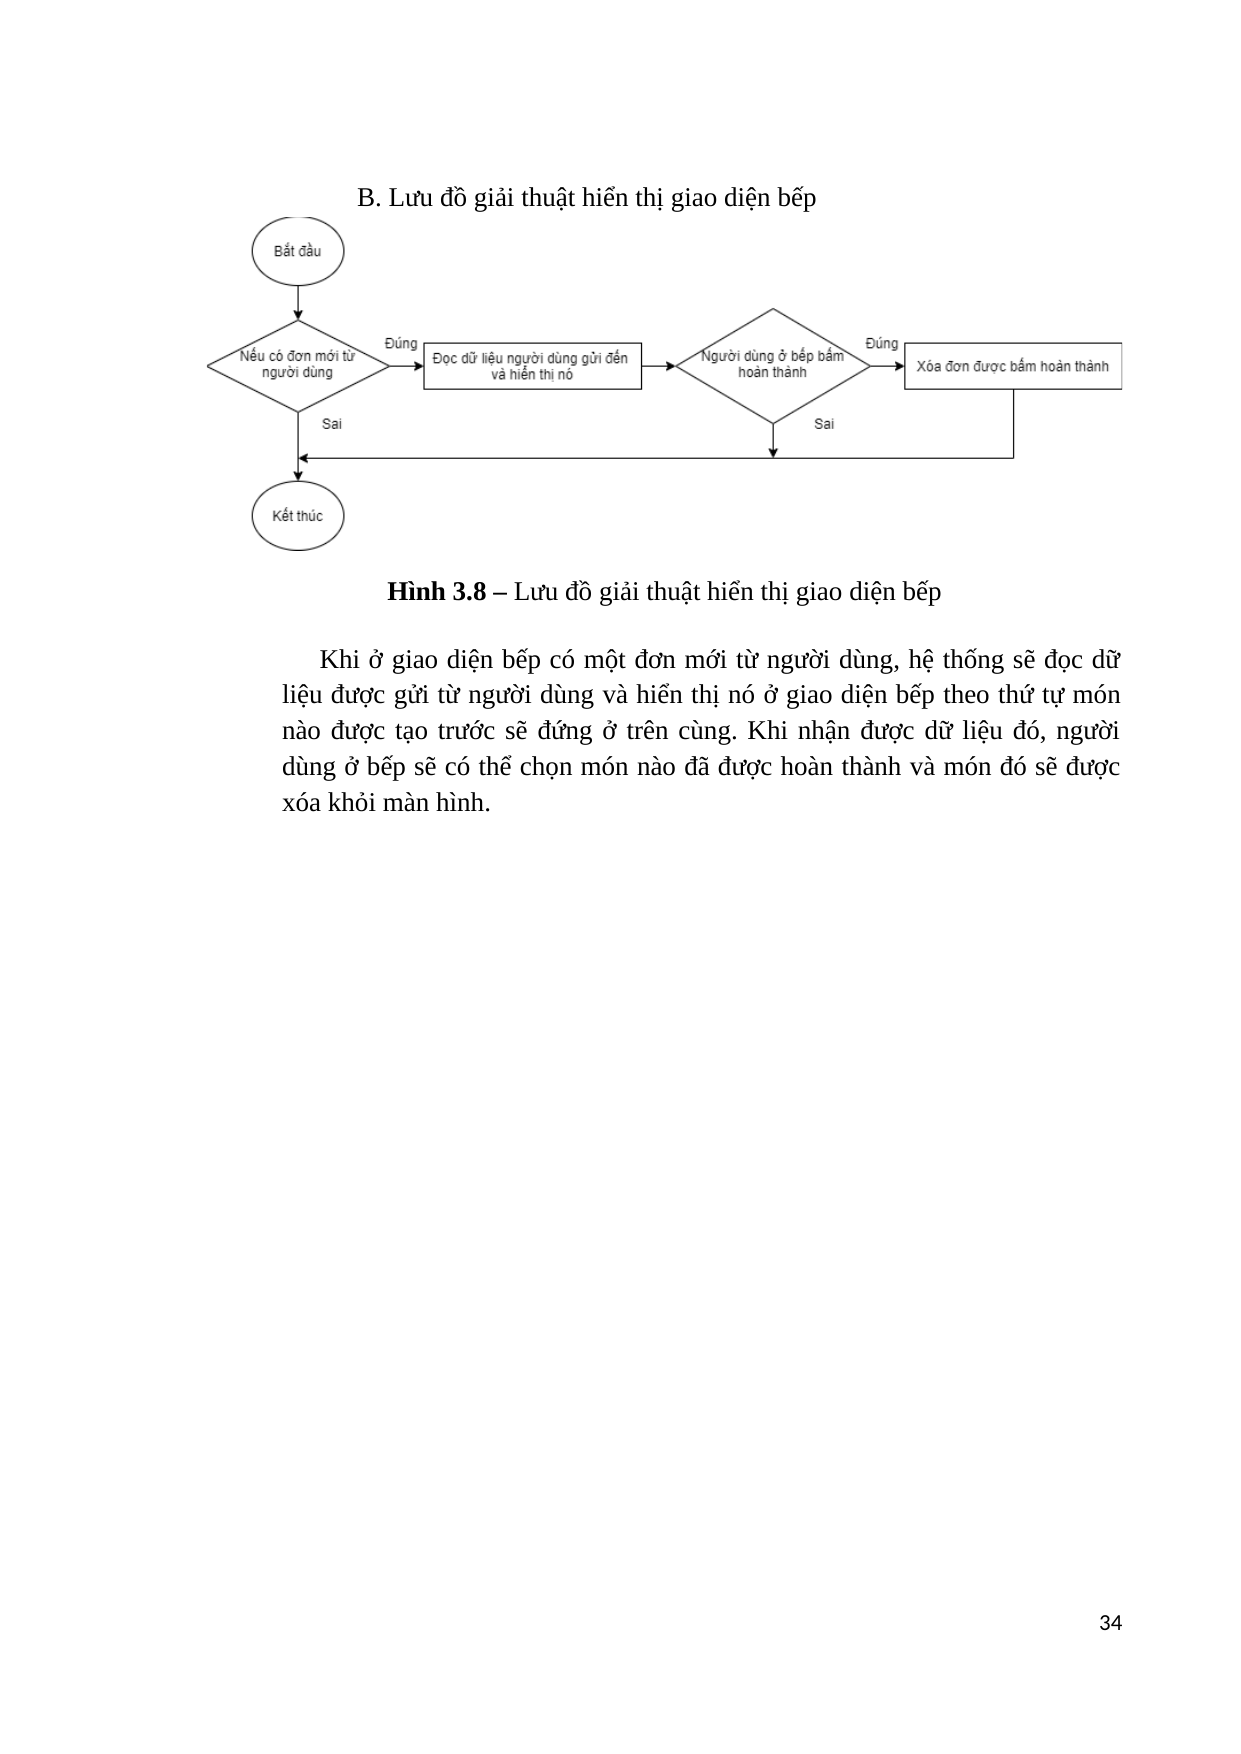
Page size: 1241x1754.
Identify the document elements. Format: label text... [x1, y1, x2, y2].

picture [206, 217, 1123, 551]
text Khi ở giao diện bếp có một đơn mới từ người dùng, hệ thống sẽ đọc dữ liệu được gửi từ người dùng và hiển thị nó ở giao diện bếp theo thứ tự món nào được tạo trước sẽ đứng ở trên cùng. Khi nhận được dữ liệu đó, người dùng ở bếp sẽ có thể chọn món nào đã được hoàn thành và món đó sẽ được xóa khỏi màn hình. [282, 643, 1122, 817]
subtitle B. Lưu đồ giải thuật hiển thị giao diện bếp [207, 181, 1122, 212]
